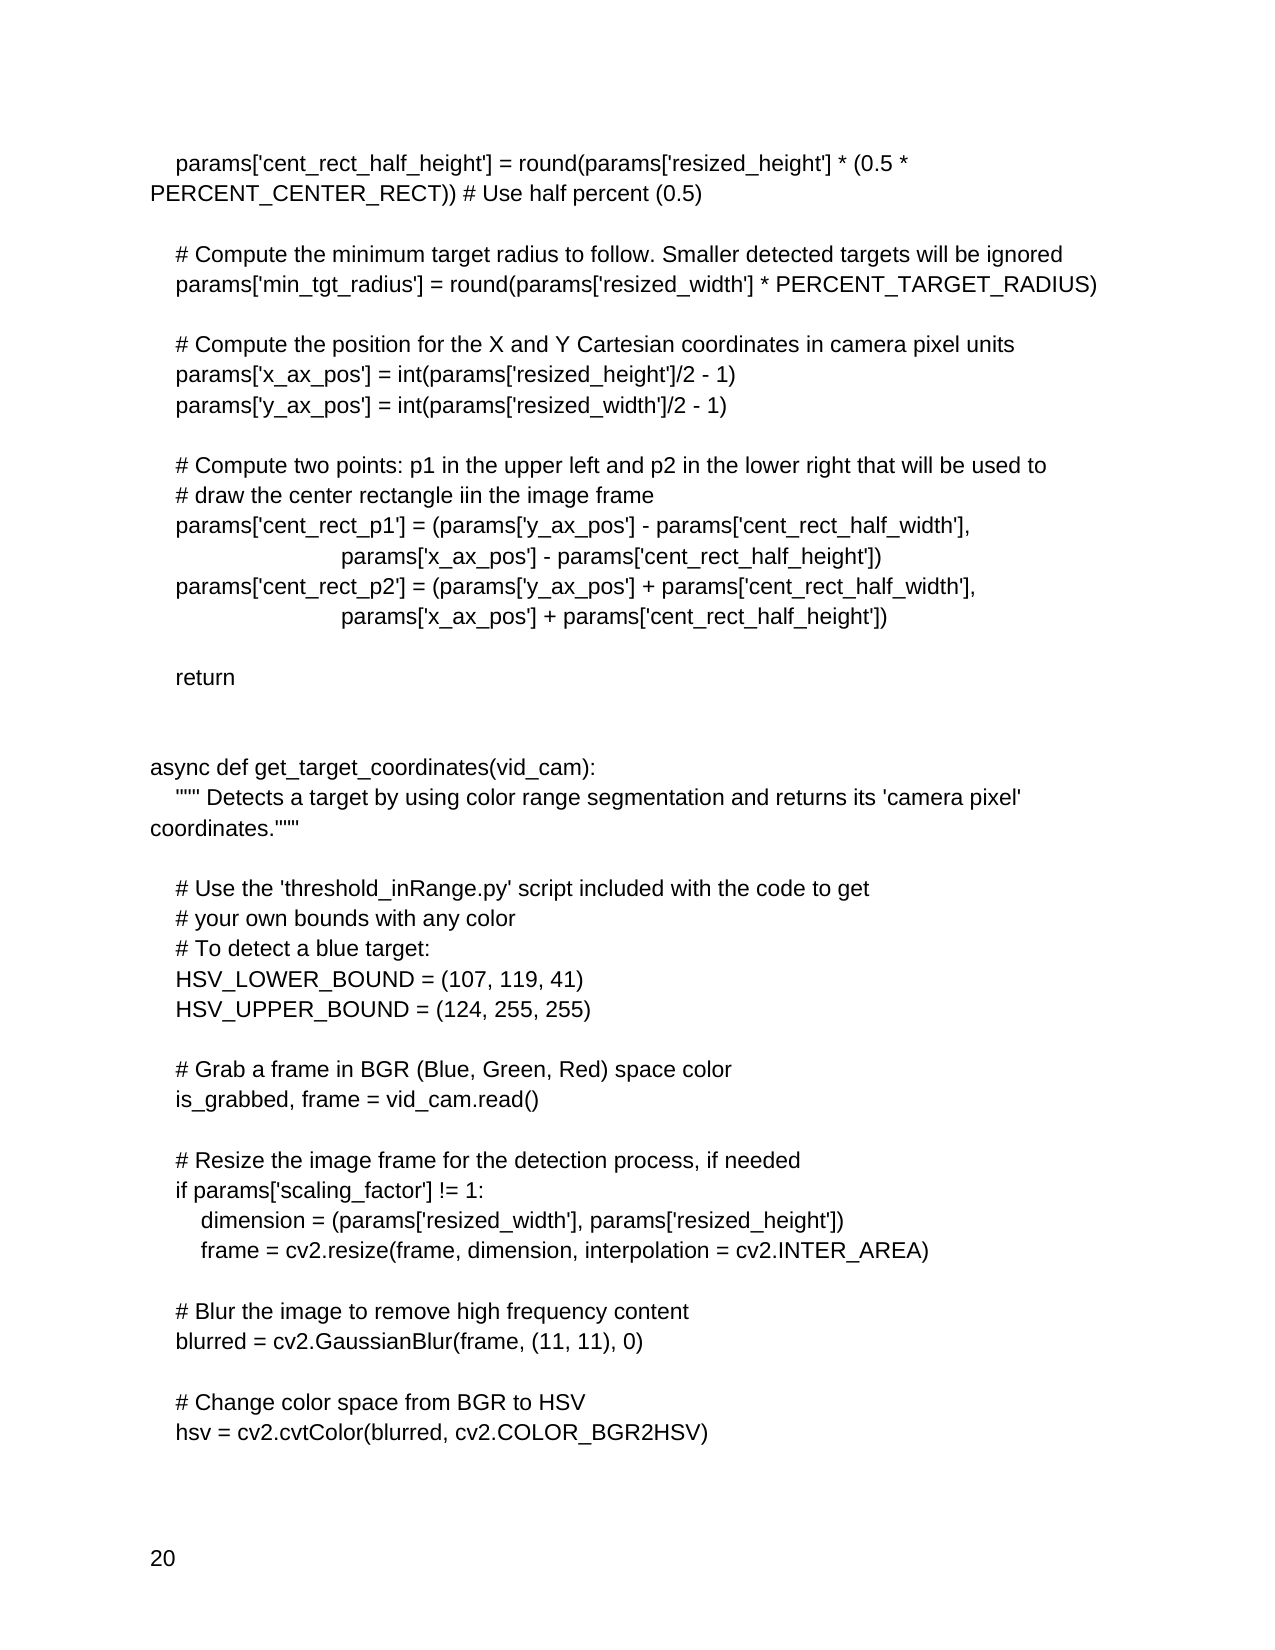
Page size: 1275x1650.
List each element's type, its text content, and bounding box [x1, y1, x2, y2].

text params['y_ax_pos'] = int(params['resized_width']/2 - 1) [150, 392, 1125, 418]
text HSV_UPPER_BOUND = (124, 255, 255) [150, 996, 1125, 1022]
text # Blur the image to remove high frequency content [150, 1298, 1125, 1324]
text dimension = (params['resized_width'], params['resized_height']) [150, 1207, 1125, 1234]
text params['cent_rect_p2'] = (params['y_ax_pos'] + params['cent_rect_half_width'], [150, 573, 1125, 599]
text params['cent_rect_p1'] = (params['y_ax_pos'] - params['cent_rect_half_width'], [150, 512, 1125, 539]
text # Resize the image frame for the detection process, if needed [150, 1147, 1125, 1173]
text # Compute two points: p1 in the upper left and p2 in the lower right that will be used to [150, 452, 1125, 478]
text if params['scaling_factor'] != 1: [150, 1177, 1125, 1203]
text # Use the 'threshold_inRange.py' script included with the code to get [150, 875, 1125, 901]
text # Change color space from BGR to HSV [150, 1388, 1125, 1415]
text # To detect a blue target: [150, 935, 1125, 962]
text # your own bounds with any color [150, 905, 1125, 932]
text params['x_ax_pos'] + params['cent_rect_half_height']) [150, 603, 1125, 629]
text return [150, 663, 1125, 690]
text params['x_ax_pos'] - params['cent_rect_half_height']) [150, 543, 1125, 569]
text # Grab a frame in BGR (Blue, Green, Red) space color [150, 1056, 1125, 1083]
text # draw the center rectangle iin the image frame [150, 482, 1125, 509]
text # Compute the minimum target radius to follow. Smaller detected targets will be ignored [150, 241, 1125, 267]
text """ Detects a target by using color range segmentation and returns its 'camera pixel' coordinates.""" [150, 784, 1125, 841]
text params['cent_rect_half_height'] = round(params['resized_height'] * (0.5 * PERCENT_CENTER_RECT)) # Use half percent (0.5) [150, 150, 1125, 207]
text async def get_target_coordinates(vid_cam): [150, 754, 1125, 781]
text HSV_LOWER_BOUND = (107, 119, 41) [150, 966, 1125, 992]
text frame = cv2.resize(frame, dimension, interpolation = cv2.INTER_AREA) [150, 1237, 1125, 1264]
text params['min_tgt_radius'] = round(params['resized_width'] * PERCENT_TARGET_RADIUS) [150, 271, 1125, 297]
text blurred = cv2.GaussianBlur(frame, (11, 11), 0) [150, 1328, 1125, 1354]
text params['x_ax_pos'] = int(params['resized_height']/2 - 1) [150, 361, 1125, 388]
text # Compute the position for the X and Y Cartesian coordinates in camera pixel units [150, 331, 1125, 358]
text is_grabbed, frame = vid_cam.read() [150, 1086, 1125, 1113]
text hsv = cv2.cvtColor(blurred, cv2.COLOR_BGR2HSV) [150, 1419, 1125, 1445]
